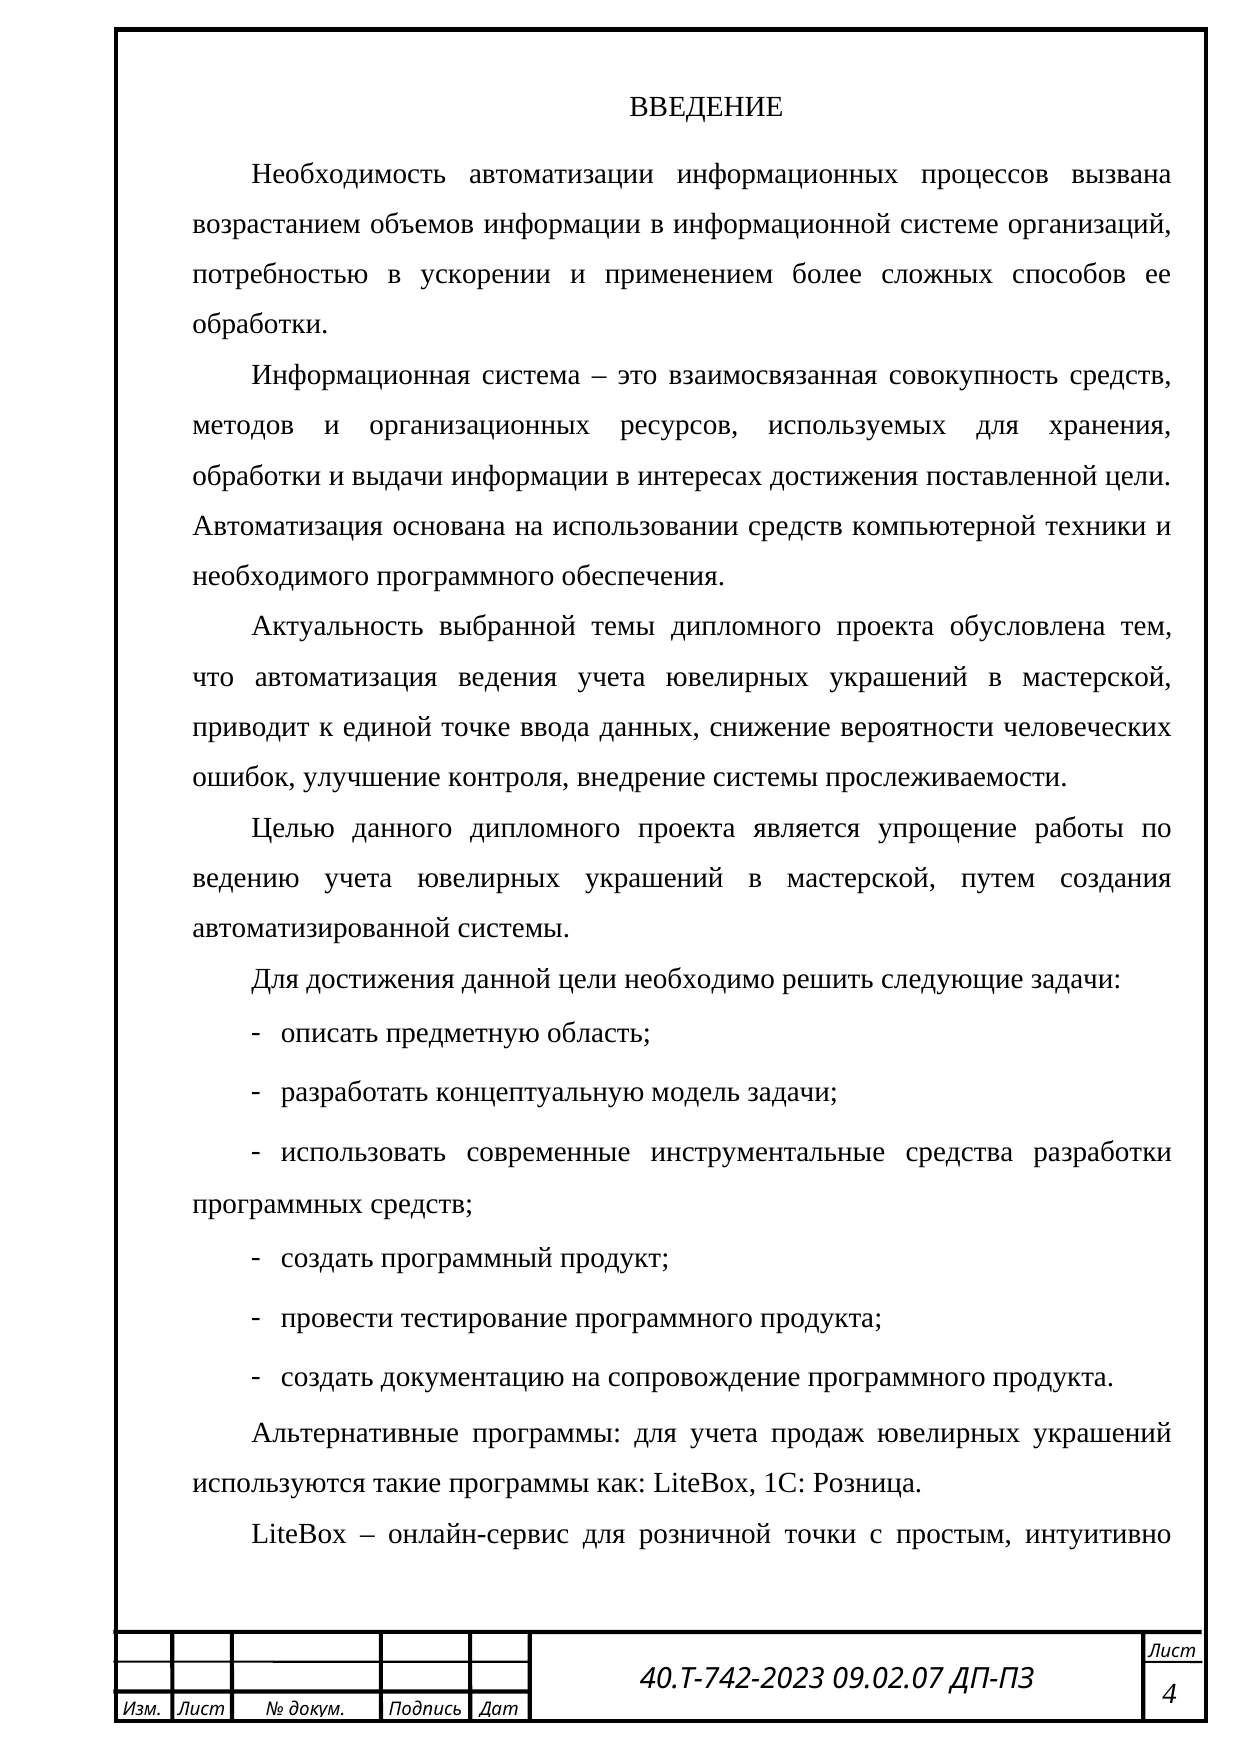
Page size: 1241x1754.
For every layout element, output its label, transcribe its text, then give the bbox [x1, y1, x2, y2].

text Актуальность выбранной темы дипломного проекта обусловлена тем, что автоматизация ведения учета ювелирных украшений в мастерской, приводит к единой точке ввода данных, снижение вероятности человеческих ошибок, улучшение контроля, внедрение системы прослеживаемости. [192, 608, 1172, 793]
list описать предметную область; [192, 1011, 1172, 1051]
text Информационная система – это взаимосвязанная совокупность средств, методов и организационных ресурсов, используемых для хранения, обработки и выдачи информации в интересах достижения поставленной цели. Автоматизация основана на использовании средств компьютерной техники и необходимого программного обеспечения. [192, 357, 1172, 592]
list использовать современные инструментальные средства разработки программных средств; [192, 1130, 1172, 1220]
list разработать концептуальную модель задачи; [192, 1071, 1172, 1110]
list создать документацию на сопровождение программного продукта. [192, 1356, 1172, 1395]
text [192, 1516, 1172, 1549]
list провести тестирование программного продукта; [192, 1296, 1172, 1336]
text ВВЕДЕНИЕ [232, 89, 1181, 122]
text Для достижения данной цели необходимо решить следующие задачи: [192, 961, 1172, 994]
text Необходимость автоматизации информационных процессов вызвана возрастанием объемов информации в информационной системе организаций, потребностью в ускорении и применением более сложных способов ее обработки. [192, 156, 1172, 340]
text Целью данного дипломного проекта является упрощение работы по ведению учета ювелирных украшений в мастерской, путем создания автоматизированной системы. [192, 810, 1172, 944]
text Альтернативные программы: для учета продаж ювелирных украшений используются такие программы как: LiteBox, 1С: Розница. [192, 1415, 1172, 1499]
list создать программный продукт; [192, 1237, 1172, 1276]
